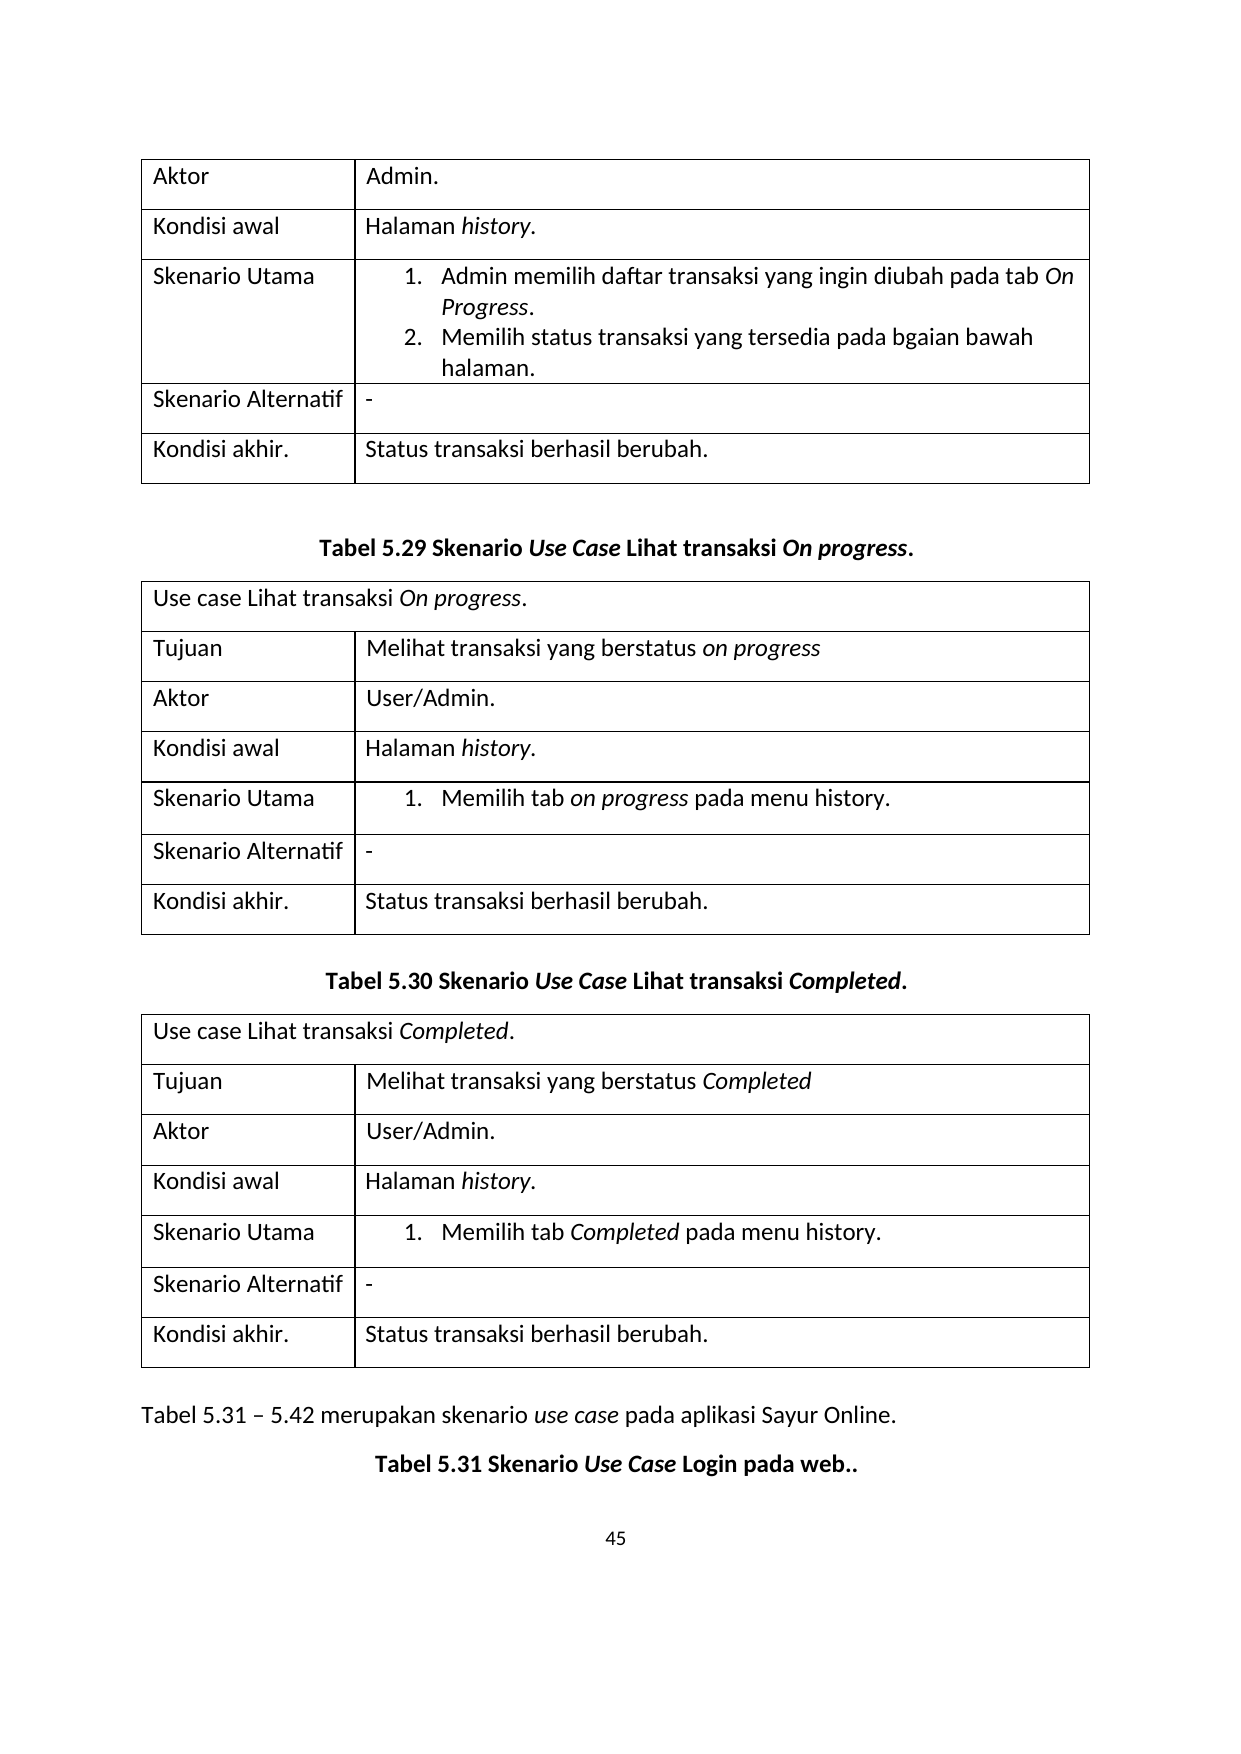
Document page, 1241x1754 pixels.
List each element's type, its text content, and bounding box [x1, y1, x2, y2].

table_cell Skenario Utama [142, 1216, 354, 1267]
table_cell - [356, 384, 1089, 432]
table_cell Aktor [142, 682, 354, 731]
table_cell - [356, 835, 1089, 884]
table_cell User/Admin. [356, 1115, 1089, 1164]
table_cell Aktor [142, 1115, 354, 1164]
table_cell Skenario Alternatif [142, 1268, 354, 1317]
table_cell Status transaksi berhasil berubah. [356, 1318, 1089, 1367]
table_header Use case Lihat transaksi Completed. [142, 1015, 1089, 1064]
table_cell Kondisi akhir. [142, 885, 354, 934]
table_header Use case Lihat transaksi On progress. [142, 582, 1089, 631]
table_cell Halaman history. [356, 1166, 1089, 1214]
table_cell Skenario Alternatif [142, 835, 354, 884]
text Tabel 5.31 – 5.42 merupakan skenario use case pada aplikasi Sayur Online. [141, 1399, 1090, 1429]
table_cell Skenario Alternatif [142, 384, 354, 432]
table_cell Kondisi awal [142, 1166, 354, 1214]
table_cell Memilih tab Completed pada menu history. [356, 1216, 1089, 1267]
table_cell Status transaksi berhasil berubah. [356, 434, 1089, 483]
table_cell Admin. [356, 160, 1089, 209]
table_cell Aktor [142, 160, 354, 209]
table_cell Kondisi awal [142, 732, 354, 781]
text Tabel 5.29 Skenario Use Case Lihat transaksi On progress. [141, 532, 1092, 563]
text Tabel 5.30 Skenario Use Case Lihat transaksi Completed. [141, 966, 1092, 996]
text Tabel 5.31 Skenario Use Case Login pada web.. [141, 1448, 1092, 1478]
table_cell Halaman history. [356, 732, 1089, 781]
table_cell Melihat transaksi yang berstatus Completed [356, 1065, 1089, 1114]
table_cell Melihat transaksi yang berstatus on progress [356, 632, 1089, 681]
table_cell Halaman history. [356, 210, 1089, 259]
table_cell Skenario Utama [142, 260, 354, 382]
table_cell Memilih tab on progress pada menu history. [356, 783, 1089, 834]
table_cell Kondisi akhir. [142, 434, 354, 483]
table_cell - [356, 1268, 1089, 1317]
table_cell Tujuan [142, 1065, 354, 1114]
table_cell Status transaksi berhasil berubah. [356, 885, 1089, 934]
table_cell Skenario Utama [142, 783, 354, 834]
table_cell Tujuan [142, 632, 354, 681]
table_cell Admin memilih daftar transaksi yang ingin diubah pada tab On Progress. Memilih status transaksi yang tersedia pada bgaian bawah halaman. [356, 260, 1089, 382]
table_cell User/Admin. [356, 682, 1089, 731]
table_cell Kondisi awal [142, 210, 354, 259]
table_cell Kondisi akhir. [142, 1318, 354, 1367]
